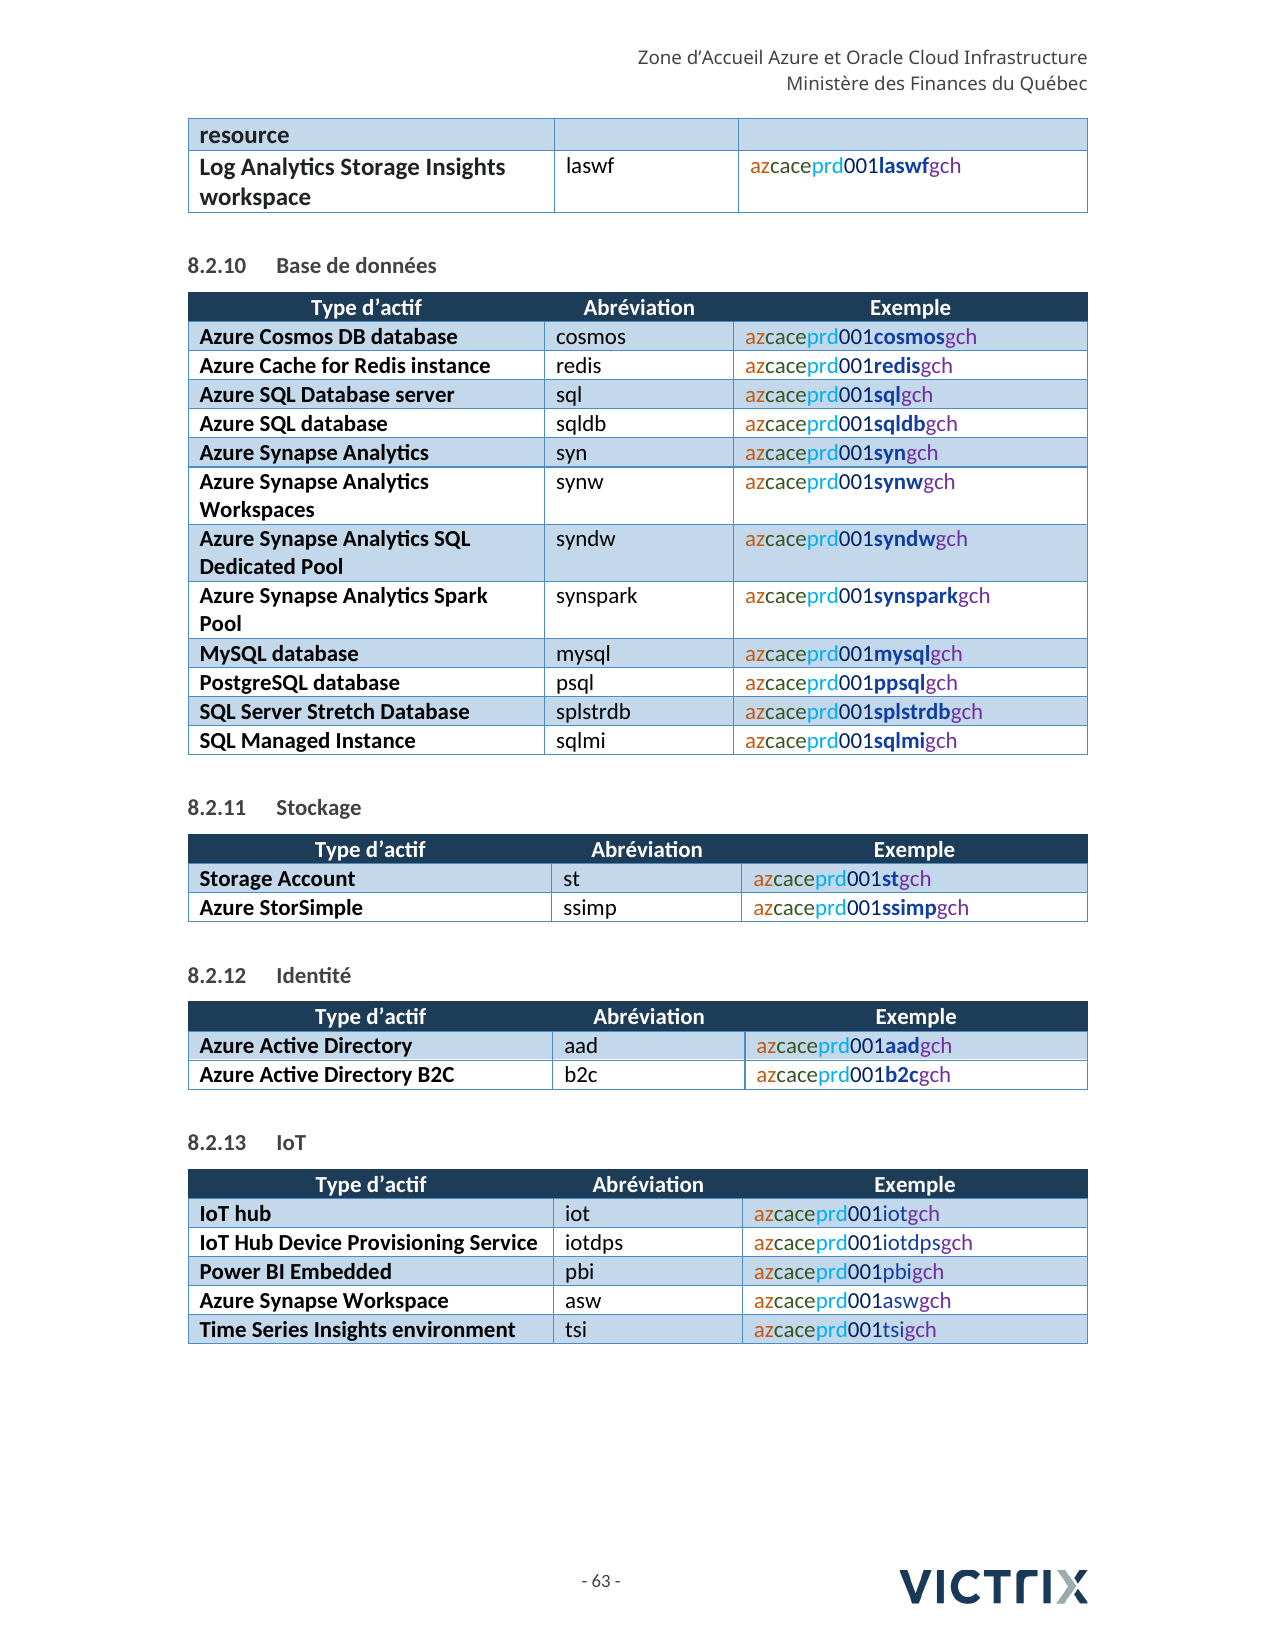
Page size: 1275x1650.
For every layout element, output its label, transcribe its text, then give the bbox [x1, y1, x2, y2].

table_cell syndw [545, 525, 733, 581]
table_header Abréviation [554, 1170, 742, 1198]
table_header Exemple [746, 1003, 1087, 1031]
table_cell azcaceprd001sqlgch [734, 380, 1087, 408]
table_cell Azure Active Directory B2C [189, 1061, 552, 1089]
table_cell aad [553, 1032, 744, 1059]
table_cell azcaceprd001stgch [742, 864, 1087, 892]
picture [899, 1570, 1088, 1604]
table_cell sqlmi [545, 726, 733, 754]
table_cell azcaceprd001cosmosgch [734, 322, 1087, 350]
table_cell mysql [545, 639, 733, 667]
table_cell MySQL database [189, 639, 544, 667]
text Identité [187, 960, 1087, 989]
table_cell SQL Server Stretch Database [189, 697, 544, 725]
table_cell azcaceprd001iotdpsgch [743, 1228, 1087, 1256]
table_cell azcaceprd001pbigch [743, 1257, 1087, 1285]
table_cell asw [554, 1286, 742, 1314]
table_cell Azure Synapse Analytics SQL Dedicated Pool [189, 525, 544, 581]
table_cell azcaceprd001syndwgch [734, 525, 1087, 581]
table_cell sql [545, 380, 733, 408]
table_cell lasr [555, 119, 738, 150]
table_cell IoT hub [189, 1199, 553, 1227]
table_cell Log Analytics Storage Insights workspace [189, 151, 554, 212]
text Base de données [187, 250, 1087, 279]
table_header Type d’actif [189, 1170, 553, 1198]
table_cell azcaceprd001ppsqlgch [734, 668, 1087, 696]
table_cell Power BI Embedded [189, 1257, 553, 1285]
table_cell Azure Synapse Analytics Workspaces [189, 468, 544, 523]
table_header Exemple [742, 835, 1087, 863]
table_cell ssimp [552, 893, 741, 921]
table_cell azcaceprd001ssimpgch [742, 893, 1087, 921]
table_cell IoT Hub Device Provisioning Service [189, 1228, 553, 1256]
table_cell azcaceprd001redisgch [734, 351, 1087, 379]
table_cell Azure Synapse Analytics [189, 438, 544, 466]
table_cell Azure Synapse Workspace [189, 1286, 553, 1314]
table_cell sqldb [545, 409, 733, 437]
table_cell SQL Managed Instance [189, 726, 544, 754]
table_cell azcaceprd001sqlmigch [734, 726, 1087, 754]
table_cell Time Series Insights environment [189, 1315, 553, 1343]
table_cell azcaceprd001aadgch [746, 1032, 1087, 1059]
table_cell azcaceprd001splstrdbgch [734, 697, 1087, 725]
table_cell Azure SQL database [189, 409, 544, 437]
table_cell azcaceprd001b2cgch [746, 1061, 1087, 1089]
text IoT [187, 1127, 1087, 1156]
table_cell azcaceprd001laswfgch [739, 151, 1087, 212]
table_header Type d’actif [189, 293, 544, 321]
table_cell st [552, 864, 741, 892]
table_cell iot [554, 1199, 742, 1227]
table_cell Azure StorSimple [189, 893, 551, 921]
table_header Abréviation [545, 293, 733, 321]
table_header Exemple [734, 293, 1087, 321]
table_header Exemple [743, 1170, 1087, 1198]
table_cell Azure Cosmos DB database [189, 322, 544, 350]
table_cell redis [545, 351, 733, 379]
table_header Type d’actif [189, 835, 551, 863]
table_cell laswf [555, 151, 738, 212]
table_cell azcaceprd001mysqlgch [734, 639, 1087, 667]
table_cell azcaceprd001tsigch [743, 1315, 1087, 1343]
table_cell Storage Account [189, 864, 551, 892]
table_cell Azure Active Directory [189, 1032, 552, 1059]
table_cell tsi [554, 1315, 742, 1343]
table_cell cosmos [545, 322, 733, 350]
table_cell azcaceprd001syngch [734, 438, 1087, 466]
table_cell syn [545, 438, 733, 466]
table_cell azcaceprd001synsparkgch [734, 582, 1087, 638]
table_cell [189, 119, 554, 150]
table_header Abréviation [553, 1003, 744, 1031]
table_cell Azure Synapse Analytics Spark Pool [189, 582, 544, 638]
table_cell azcaceprd001iotgch [743, 1199, 1087, 1227]
table_cell Azure SQL Database server [189, 380, 544, 408]
table_cell synw [545, 468, 733, 523]
table_cell b2c [553, 1061, 744, 1089]
text Stockage [187, 792, 1087, 822]
table_cell pbi [554, 1257, 742, 1285]
table_cell azcaceprd001synwgch [734, 468, 1087, 523]
table_cell Azure Cache for Redis instance [189, 351, 544, 379]
table_header Abréviation [552, 835, 741, 863]
table_cell azcaceprd001sqldbgch [734, 409, 1087, 437]
table_header Type d’actif [189, 1003, 552, 1031]
table_cell iotdps [554, 1228, 742, 1256]
table_cell azcaceprd001aswgch [743, 1286, 1087, 1314]
table_cell splstrdb [545, 697, 733, 725]
table_cell azcaceprd001lasrgch [739, 119, 1087, 150]
table_cell synspark [545, 582, 733, 638]
table_cell PostgreSQL database [189, 668, 544, 696]
table_cell psql [545, 668, 733, 696]
